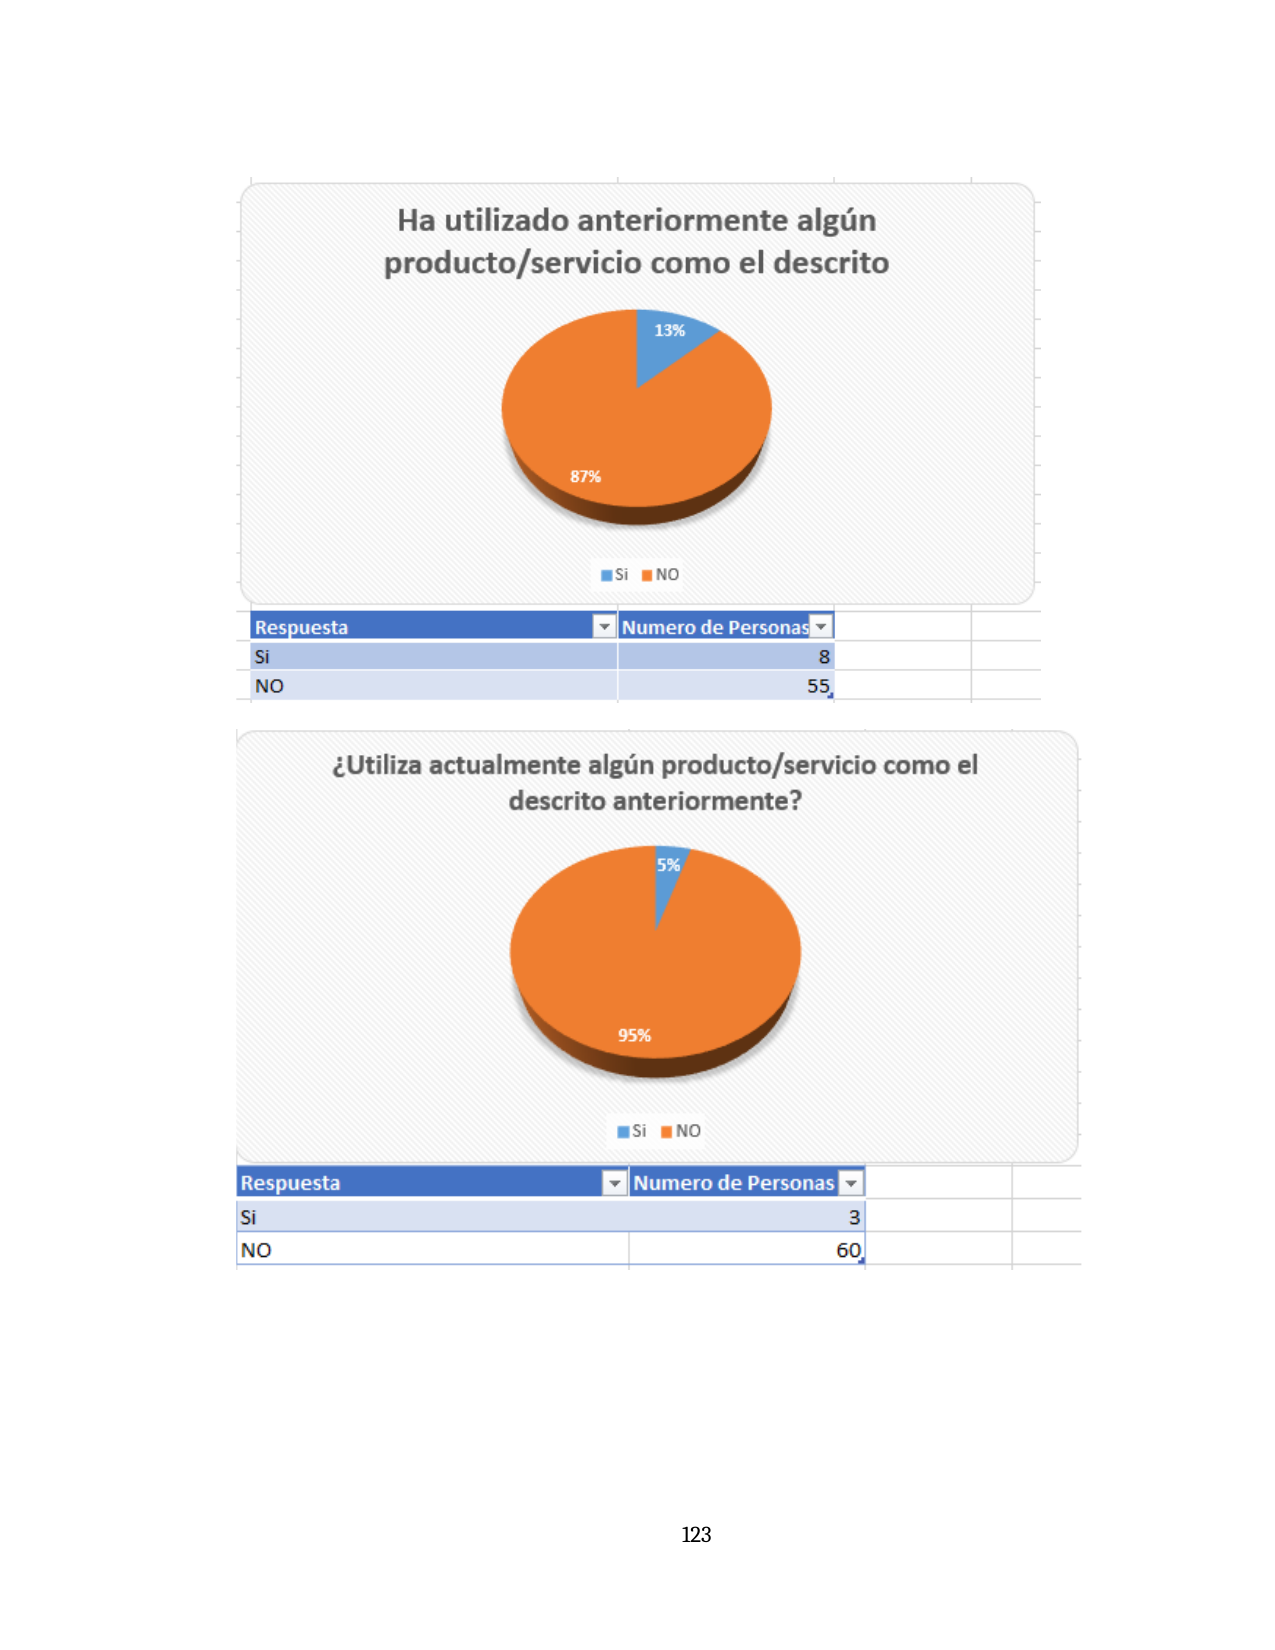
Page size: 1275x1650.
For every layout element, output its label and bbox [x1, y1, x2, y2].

picture [236, 729, 1082, 1270]
picture [236, 177, 1041, 703]
